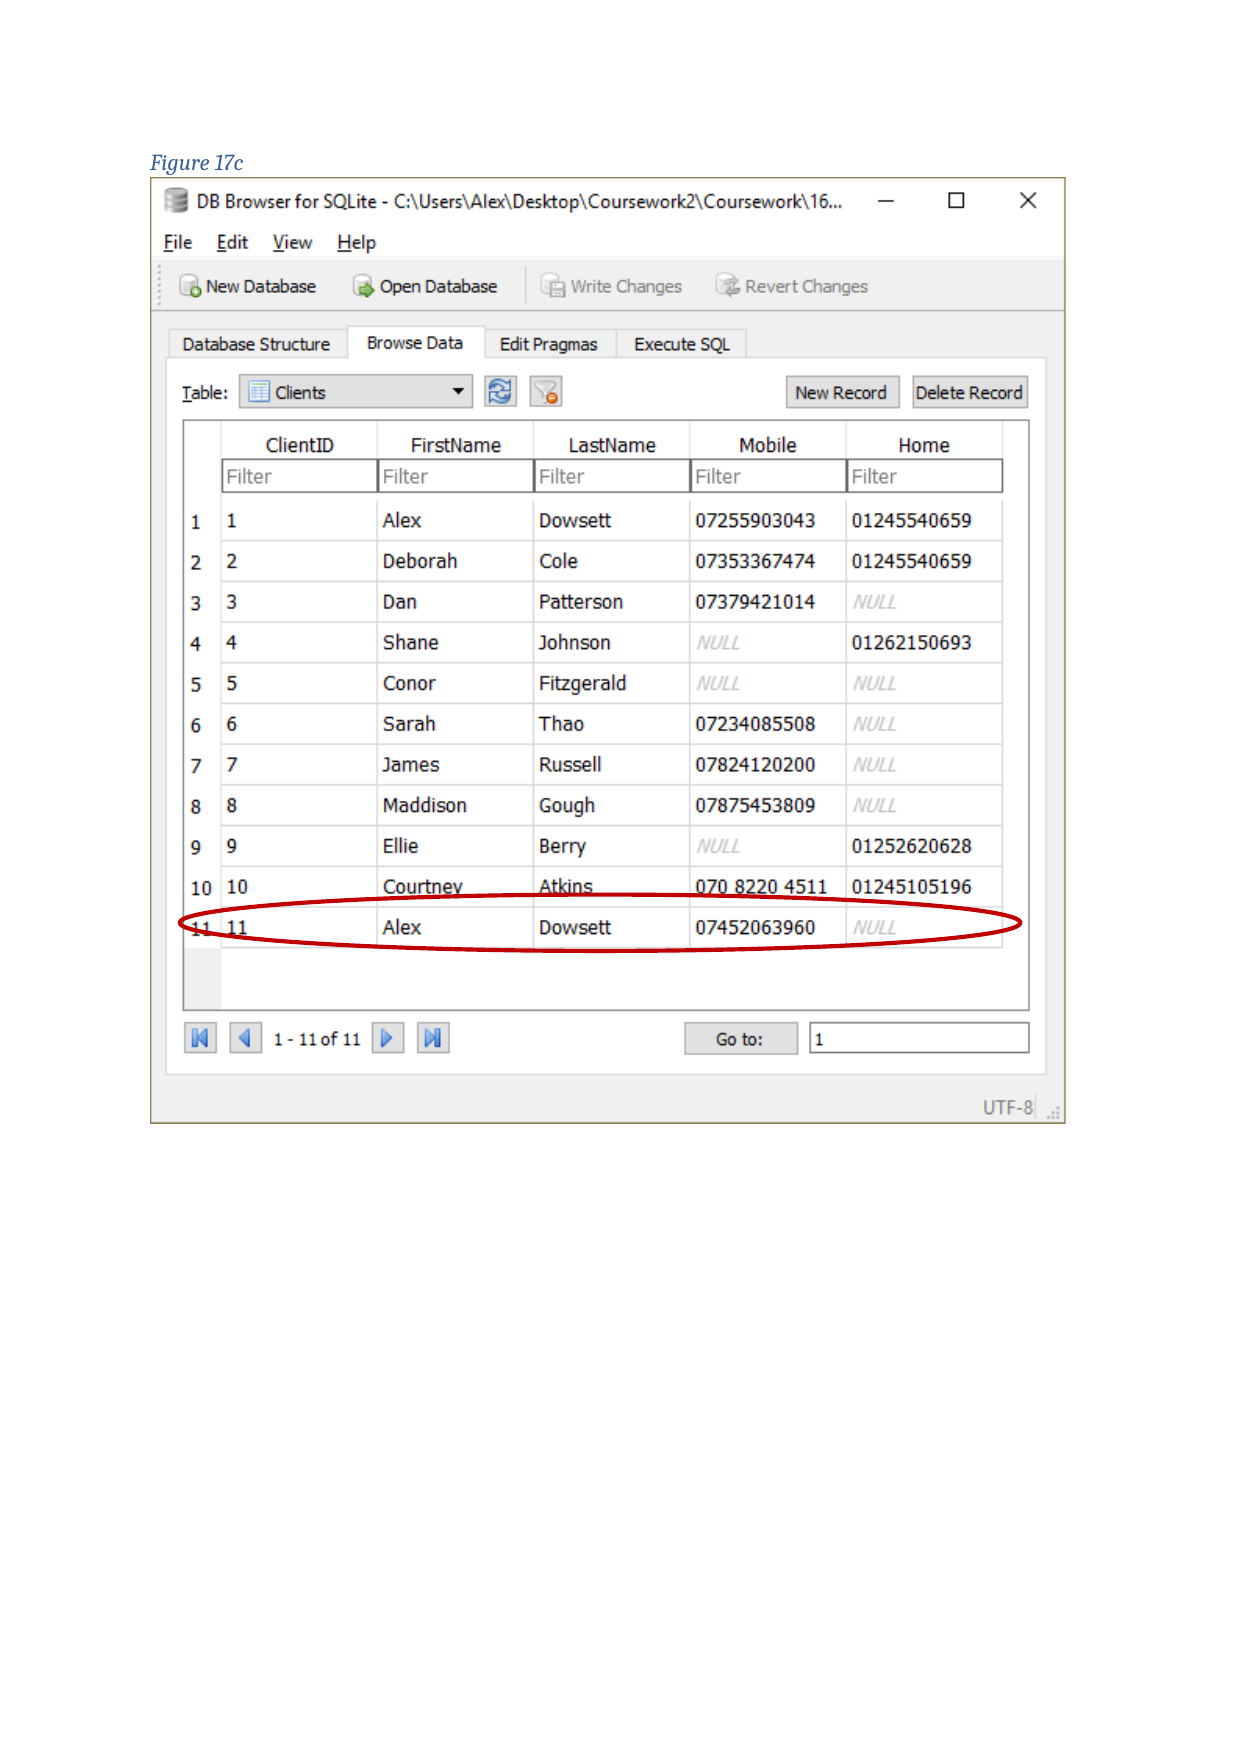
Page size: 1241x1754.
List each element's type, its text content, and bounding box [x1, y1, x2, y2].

subtitle Figure 17c [150, 150, 1090, 176]
picture [150, 177, 1066, 1124]
